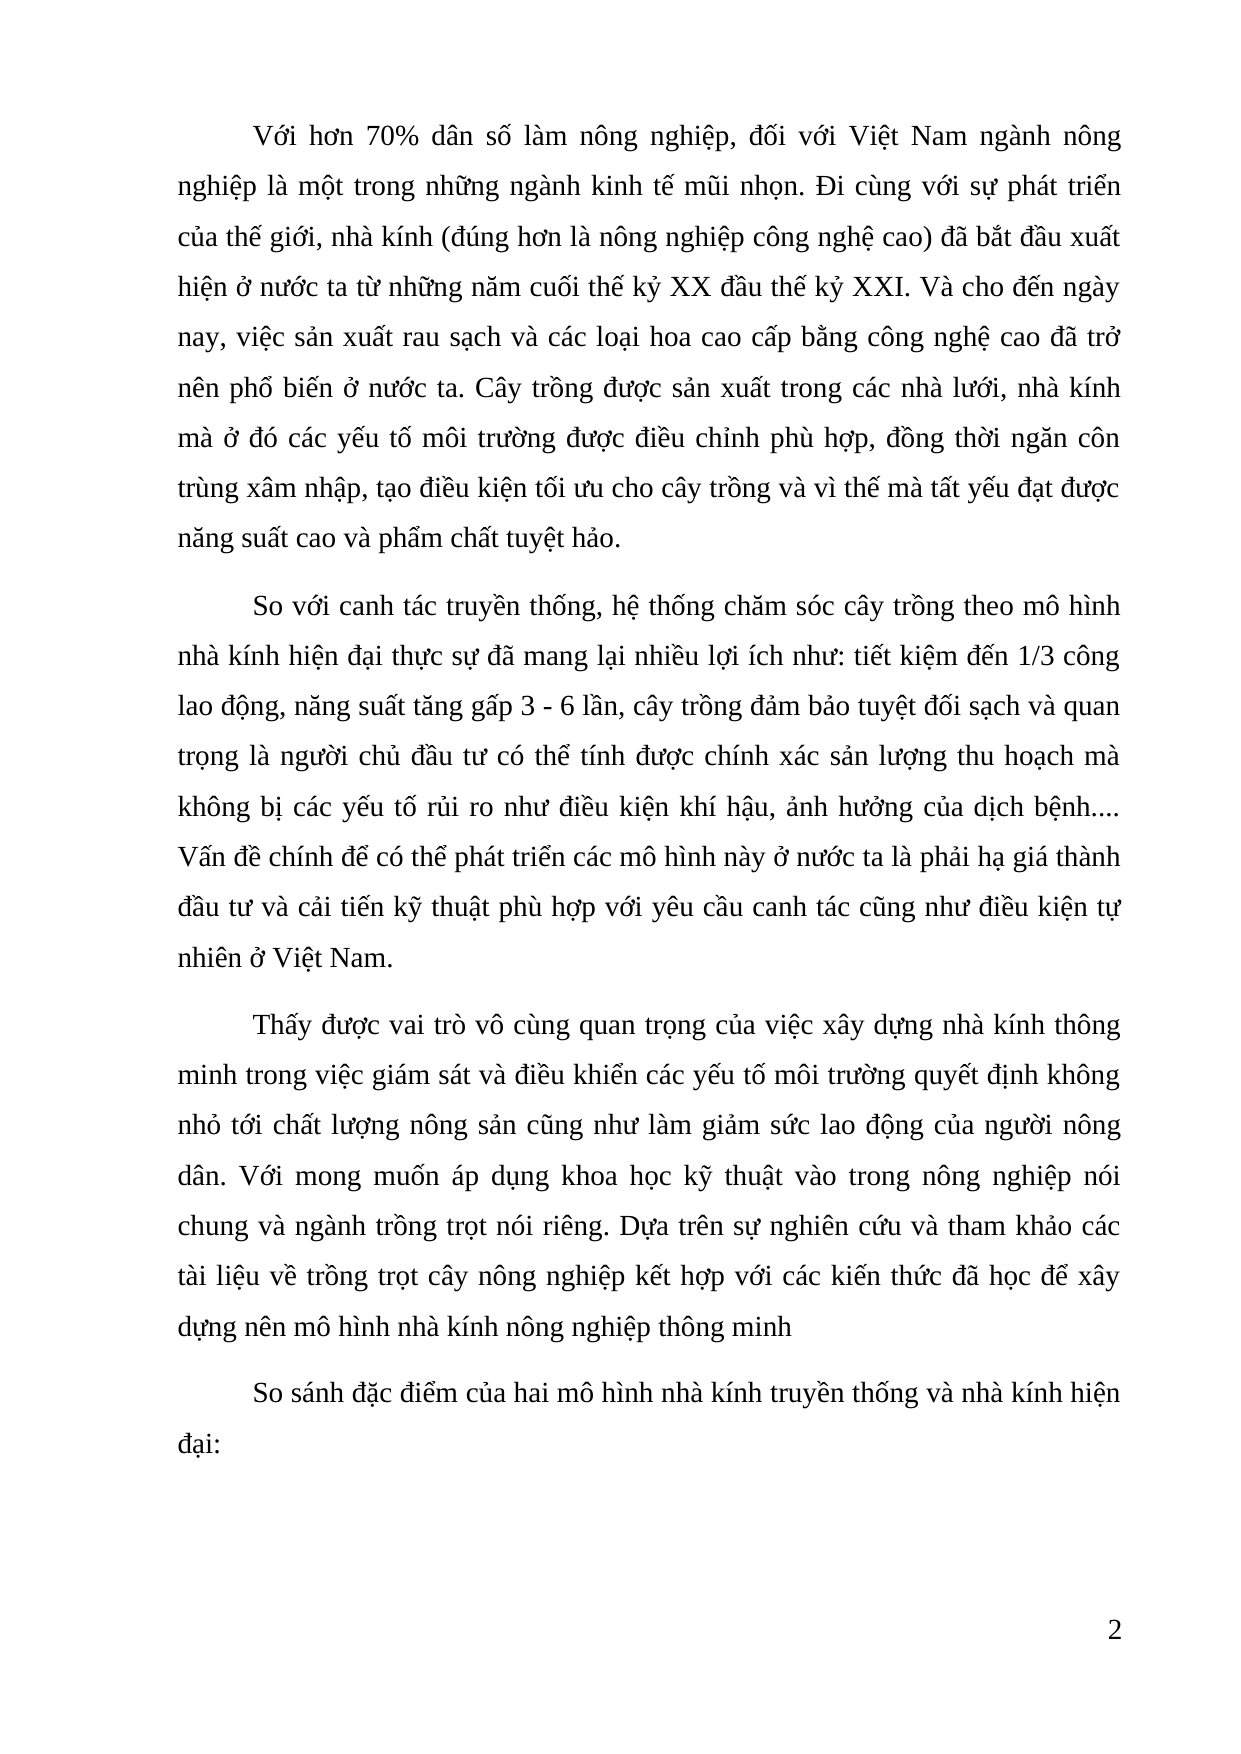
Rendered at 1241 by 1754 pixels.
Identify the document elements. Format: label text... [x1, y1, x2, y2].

text So sánh đặc điểm của hai mô hình nhà kính truyền thống và nhà kính hiện đại: [177, 1376, 1122, 1459]
text So với canh tác truyền thống, hệ thống chăm sóc cây trồng theo mô hình nhà kính hiện đại thực sự đã mang lại nhiều lợi ích như: tiết kiệm đến 1/3 công lao động, năng suất tăng gấp 3 - 6 lần, cây trồng đảm bảo tuyệt đối sạch và quan trọng là người chủ đầu tư có thể tính được chính xác sản lượng thu hoạch mà không bị các yếu tố rủi ro như điều kiện khí hậu, ảnh hưởng của dịch bệnh.... Vấn đề chính để có thể phát triển các mô hình này ở nước ta là phải hạ giá thành đầu tư và cải tiến kỹ thuật phù hợp với yêu cầu canh tác cũng như điều kiện tự nhiên ở Việt Nam. [177, 588, 1122, 973]
text Với hơn 70% dân số làm nông nghiệp, đối với Việt Nam ngành nông nghiệp là một trong những ngành kinh tế mũi nhọn. Đi cùng với sự phát triển của thế giới, nhà kính (đúng hơn là nông nghiệp công nghệ cao) đã bắt đầu xuất hiện ở nước ta từ những năm cuối thế kỷ XX đầu thế kỷ XXI. Và cho đến ngày nay, việc sản xuất rau sạch và các loại hoa cao cấp bằng công nghệ cao đã trở nên phổ biến ở nước ta. Cây trồng được sản xuất trong các nhà lưới, nhà kính mà ở đó các yếu tố môi trường được điều chỉnh phù hợp, đồng thời ngăn côn trùng xâm nhập, tạo điều kiện tối ưu cho cây trồng và vì thế mà tất yếu đạt được năng suất cao và phẩm chất tuyệt hảo. [177, 118, 1122, 554]
text Thấy được vai trò vô cùng quan trọng của việc xây dựng nhà kính thông minh trong việc giám sát và điều khiển các yếu tố môi trường quyết định không nhỏ tới chất lượng nông sản cũng như làm giảm sức lao động của người nông dân. Với mong muốn áp dụng khoa học kỹ thuật vào trong nông nghiệp nói chung và ngành trồng trọt nói riêng. Dựa trên sự nghiên cứu và tham khảo các tài liệu về trồng trọt cây nông nghiệp kết hợp với các kiến thức đã học để xây dựng nên mô hình nhà kính nông nghiệp thông minh [177, 1007, 1122, 1342]
